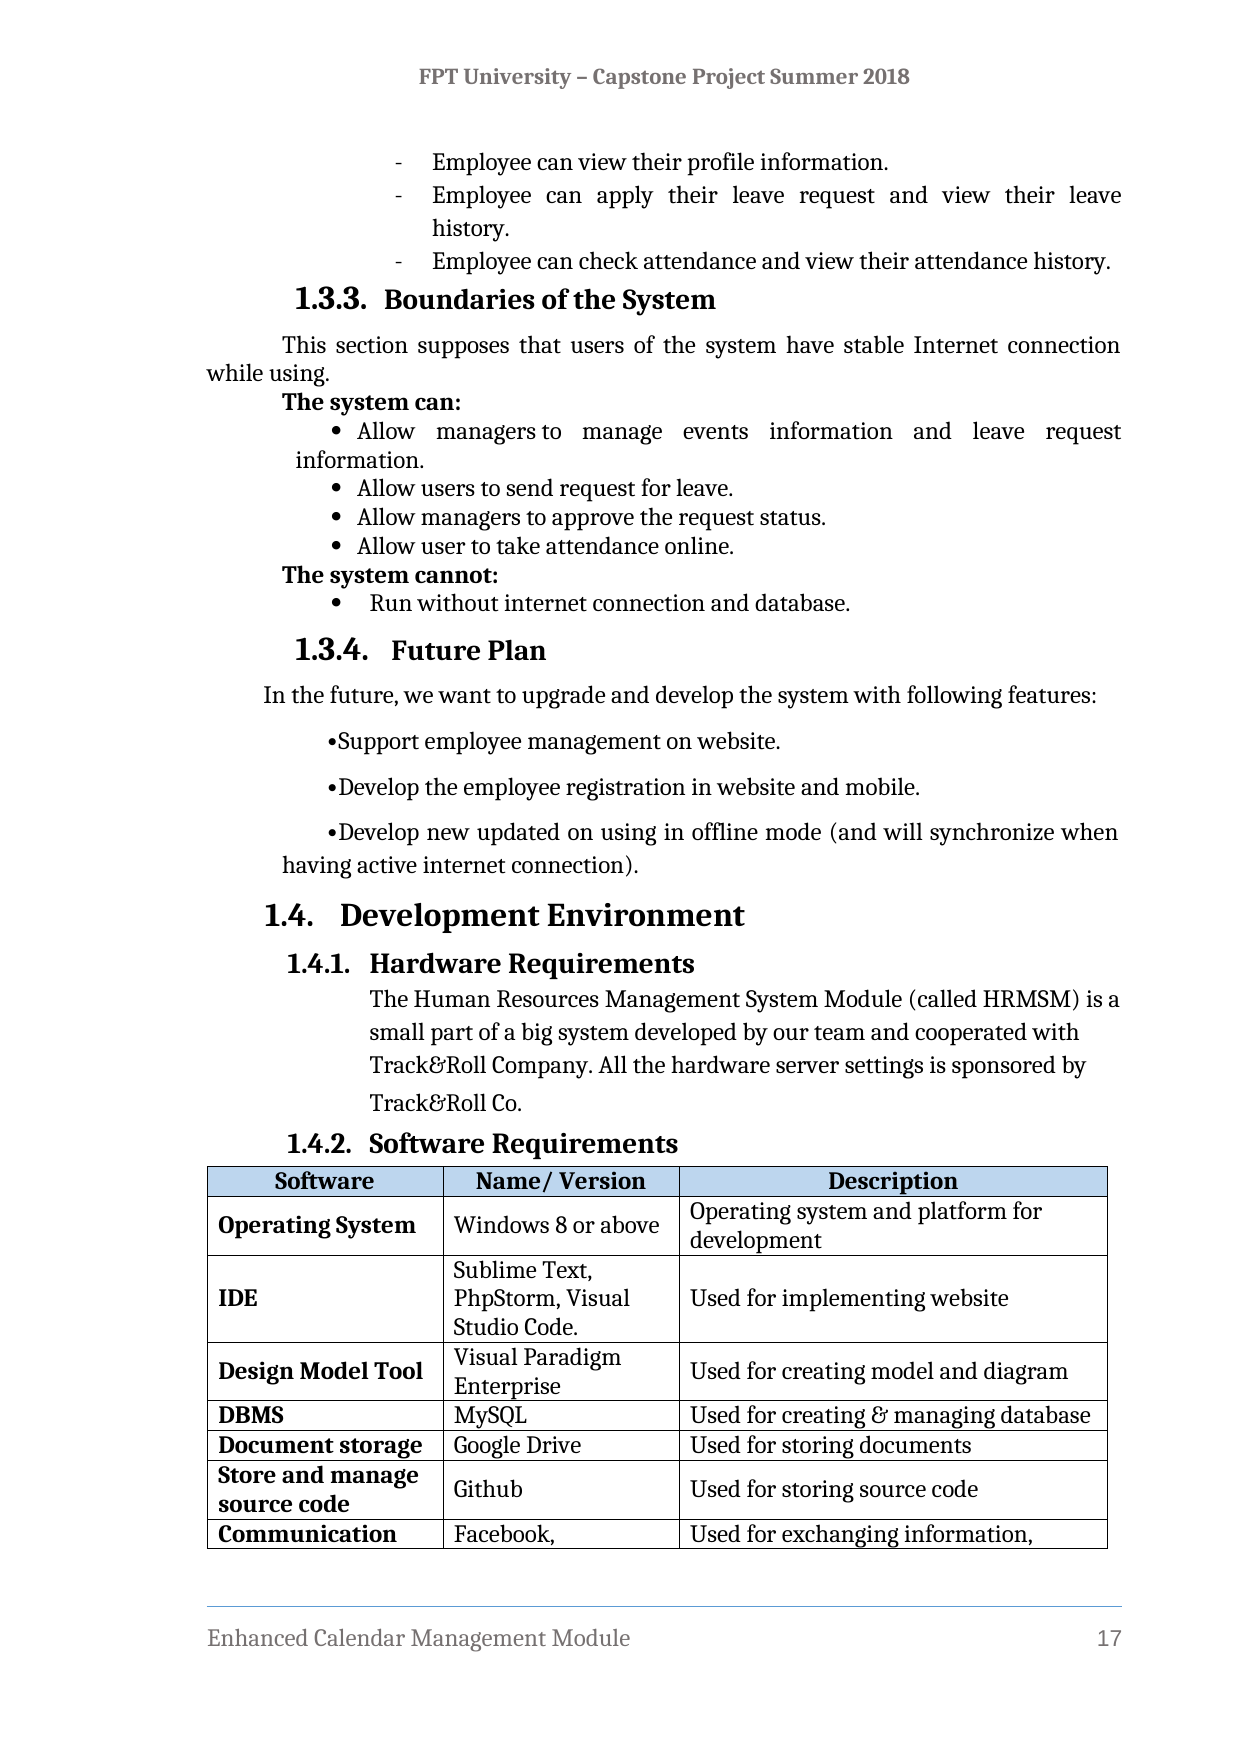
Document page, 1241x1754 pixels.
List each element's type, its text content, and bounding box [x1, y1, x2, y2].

table_header Software [208, 1167, 443, 1196]
list Allow user to take attendance online. [295, 532, 1122, 561]
subtitle Software Requirements [287, 1128, 1122, 1161]
table_header Name/ Version [444, 1167, 679, 1196]
table_cell Used for creating model and diagram [680, 1343, 1107, 1400]
list Develop new updated on using in offline mode (and will synchronize when having active internet connection). [282, 818, 1120, 880]
table_cell Used for implementing website [680, 1256, 1107, 1342]
table_cell IDE [208, 1256, 443, 1342]
table_cell Communication [208, 1520, 443, 1548]
table_cell Github [444, 1461, 679, 1518]
table_cell MySQL [444, 1401, 679, 1430]
text The system cannot: [207, 561, 1122, 589]
text The system can: [207, 388, 1122, 417]
table_cell Operating System [208, 1197, 443, 1254]
table_cell Store and manage source code [208, 1461, 443, 1518]
text This section supposes that users of the system have stable Internet connection while using. [207, 331, 1122, 388]
table_cell Used for storing source code [680, 1461, 1107, 1518]
subtitle Hardware Requirements The Human Resources Management System Module (called HRMSM) is a small part of a big system developed by our team and cooperated with Track&Roll Company. All the hardware server settings is sponsored by Track&Roll Co. [287, 947, 1122, 1118]
list Allow users to send request for leave. [295, 474, 1122, 503]
table_cell Document storage [208, 1431, 443, 1460]
list Support employee management on website. [282, 727, 1120, 756]
list Employee can view their profile information. [394, 148, 1122, 176]
table_cell Google Drive [444, 1431, 679, 1460]
list Employee can apply their leave request and view their leave history. [394, 181, 1122, 242]
table_cell Used for exchanging information, online meeting, communication [680, 1520, 1107, 1548]
list Allow managers to manage events information and leave request information. [295, 417, 1122, 474]
table_cell Used for creating & managing database [680, 1401, 1107, 1430]
table_cell Facebook, email,whatsapp [444, 1520, 679, 1548]
list Run without internet connection and database. [332, 589, 1122, 618]
text In the future, we want to upgrade and develop the system with following features: [207, 681, 1122, 710]
list Employee can check attendance and view their attendance history. [394, 247, 1122, 276]
table_header Description [680, 1167, 1107, 1196]
table_cell Used for storing documents [680, 1431, 1107, 1460]
table_cell Sublime Text, PhpStorm, Visual Studio Code. [444, 1256, 679, 1342]
table_cell Design Model Tool [208, 1343, 443, 1400]
list Development Environment [265, 897, 1122, 935]
table_cell Windows 8 or above [444, 1197, 679, 1254]
list Allow managers to approve the request status. [295, 503, 1122, 532]
table_cell Operating system and platform for development [680, 1197, 1107, 1254]
list Boundaries of the System [295, 280, 1122, 318]
list Future Plan [295, 631, 1122, 669]
table_cell DBMS [208, 1401, 443, 1430]
list Develop the employee registration in website and mobile. [282, 772, 1120, 801]
table_cell Visual Paradigm Enterprise [444, 1343, 679, 1400]
